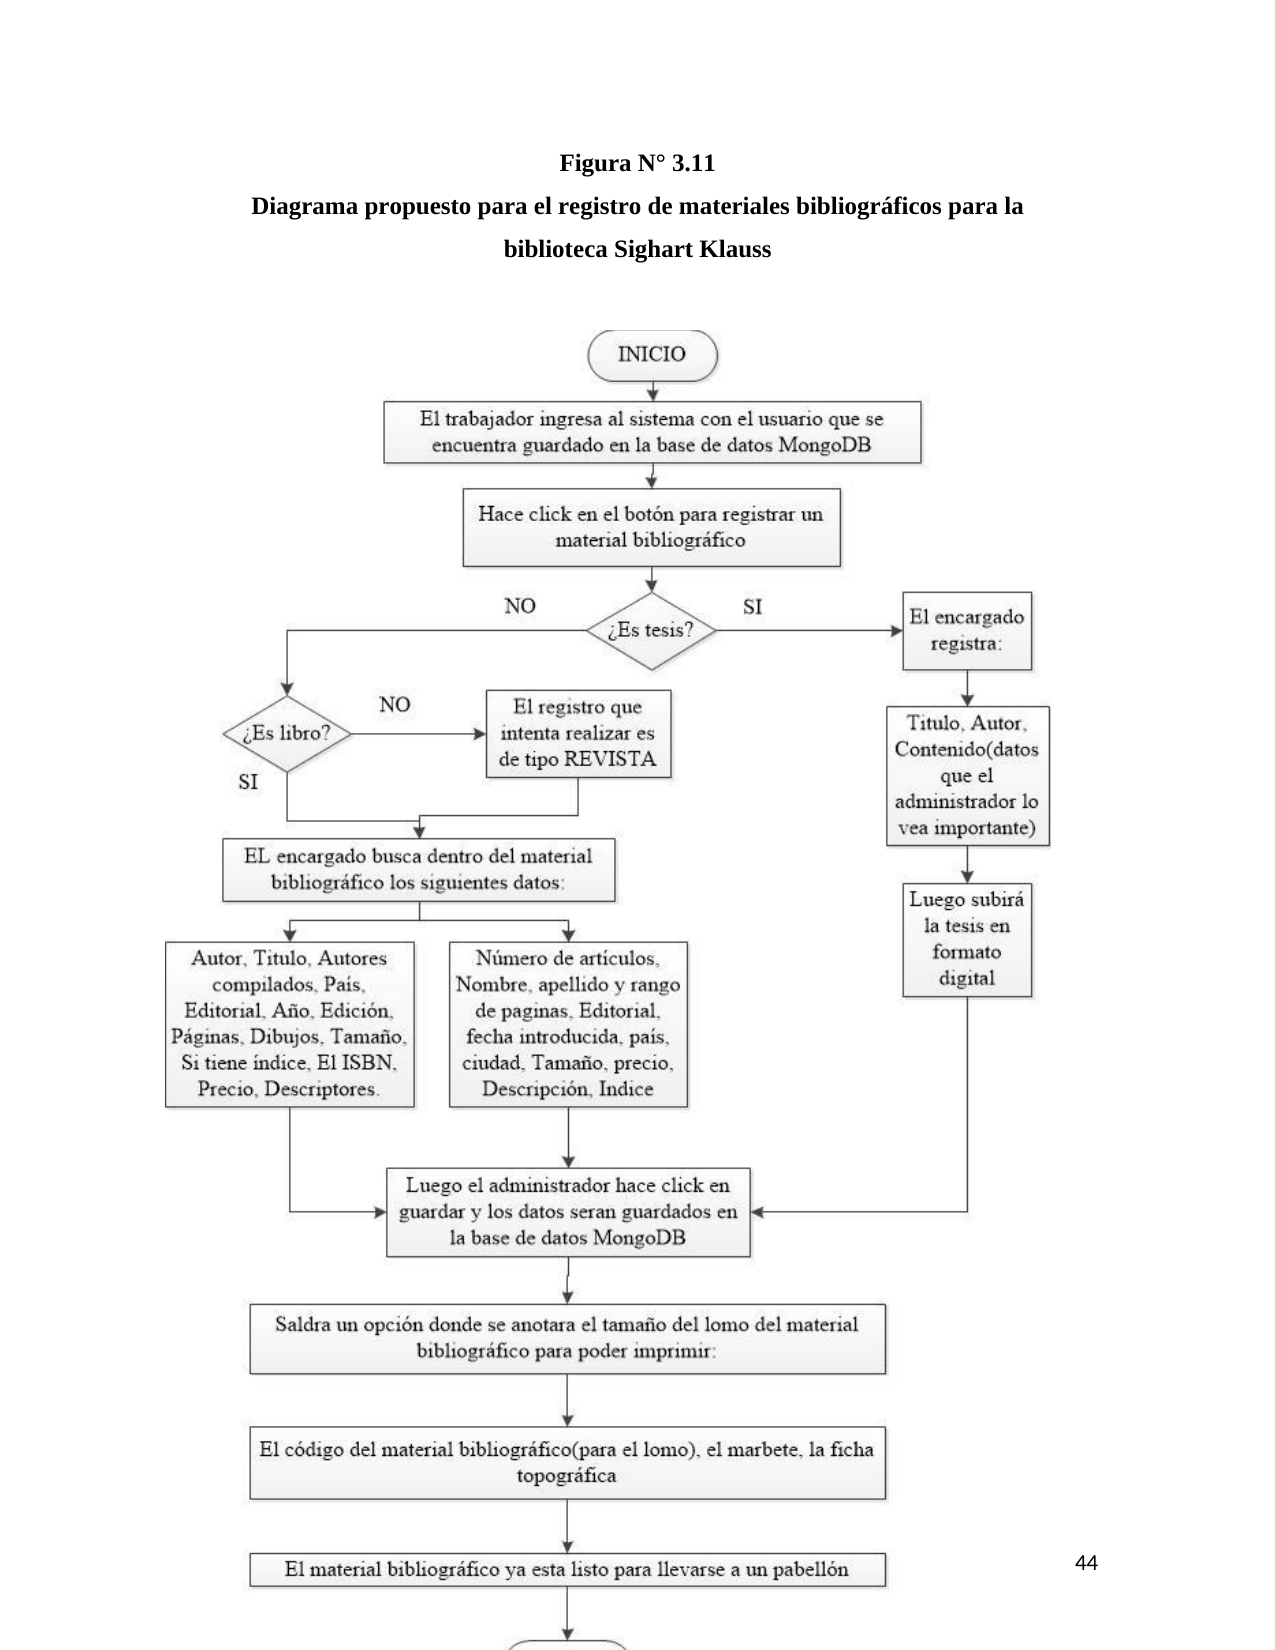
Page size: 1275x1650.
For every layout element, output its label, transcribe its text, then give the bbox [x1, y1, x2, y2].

text Figura N° 3.11 [177, 148, 1098, 176]
text biblioteca Sighart Klauss [177, 234, 1098, 263]
text Diagrama propuesto para el registro de materiales bibliográficos para la [177, 191, 1098, 219]
